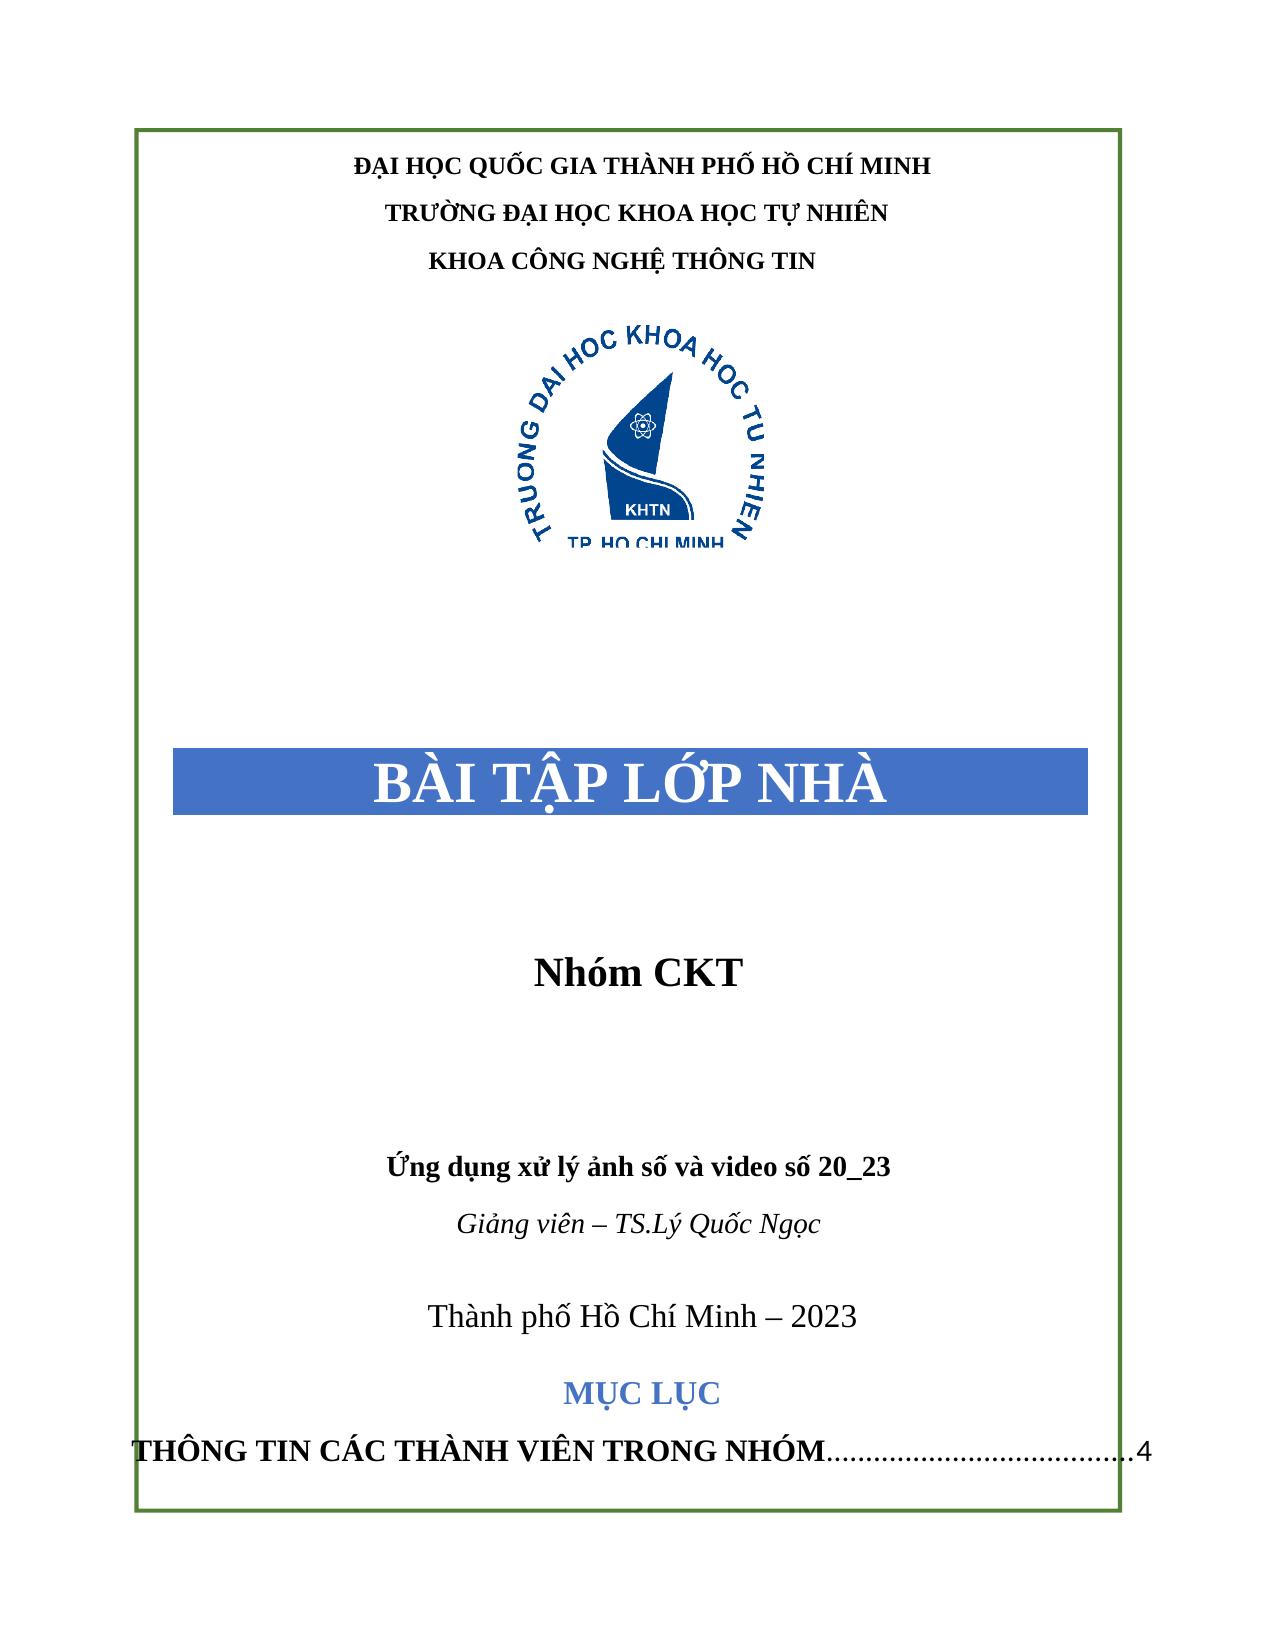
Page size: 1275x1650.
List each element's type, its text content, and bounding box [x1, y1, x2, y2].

text MỤC LỤC [131, 1373, 1153, 1412]
text THÔNG TIN CÁC THÀNH VIÊN TRONG NHÓM 4 [131, 1432, 1153, 1470]
picture [517, 325, 764, 547]
